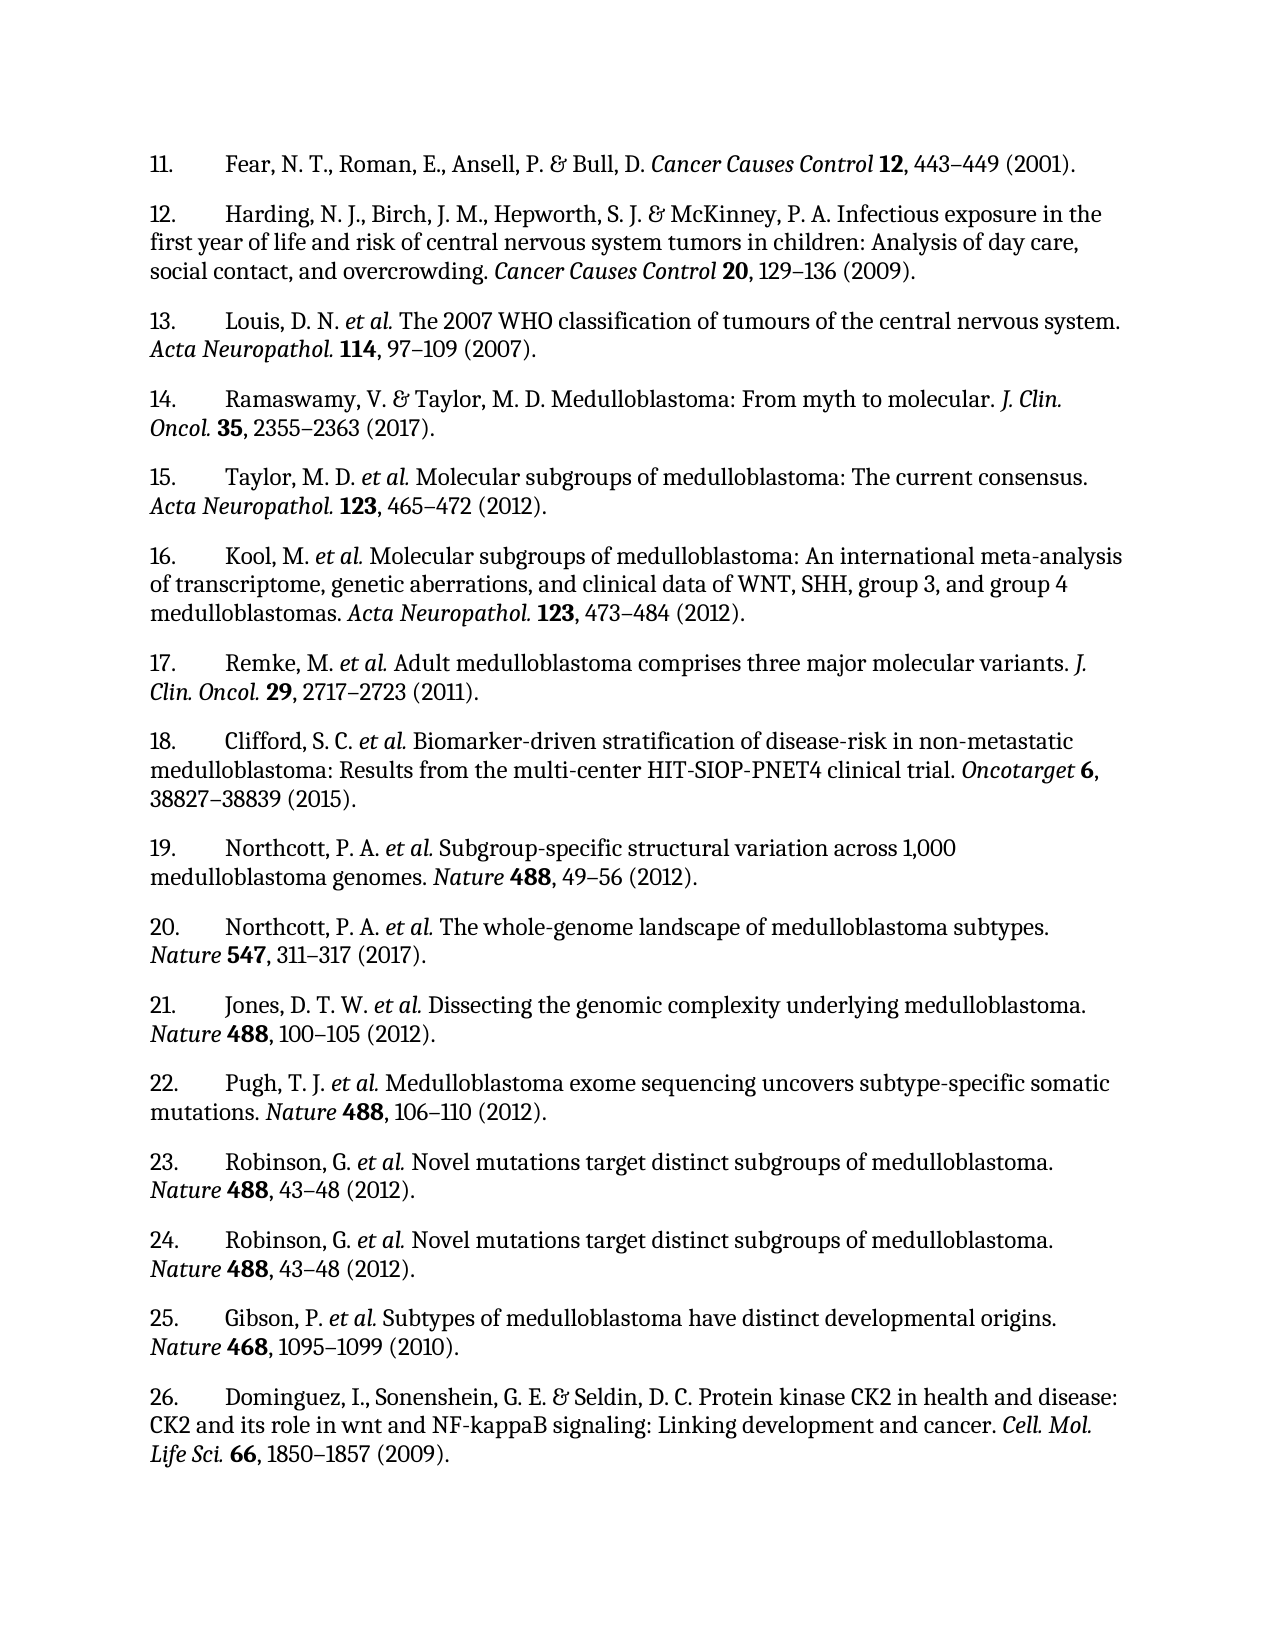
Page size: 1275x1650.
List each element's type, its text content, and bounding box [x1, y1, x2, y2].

text 26. Dominguez, I., Sonenshein, G. E. & Seldin, D. C. Protein kinase CK2 in health and disease: CK2 and its role in wnt and NF-kappaB signaling: Linking development and cancer. Cell. Mol. Life Sci. 66, 1850–1857 (2009). [150, 1382, 1125, 1469]
text 15. Taylor, M. D. et al. Molecular subgroups of medulloblastoma: The current consensus. Acta Neuropathol. 123, 465–472 (2012). [150, 463, 1125, 521]
text 23. Robinson, G. et al. Novel mutations target distinct subgroups of medulloblastoma. Nature 488, 43–48 (2012). [150, 1147, 1125, 1205]
text 24. Robinson, G. et al. Novel mutations target distinct subgroups of medulloblastoma. Nature 488, 43–48 (2012). [150, 1226, 1125, 1283]
text 19. Northcott, P. A. et al. Subgroup-specific structural variation across 1,000 medulloblastoma genomes. Nature 488, 49–56 (2012). [150, 834, 1125, 892]
text 18. Clifford, S. C. et al. Biomarker-driven stratification of disease-risk in non-metastatic medulloblastoma: Results from the multi-center HIT-SIOP-PNET4 clinical trial. Oncotarget 6, 38827–38839 (2015). [150, 727, 1125, 813]
text 12. Harding, N. J., Birch, J. M., Hepworth, S. J. & McKinney, P. A. Infectious exposure in the first year of life and risk of central nervous system tumors in children: Analysis of day care, social contact, and overcrowding. Cancer Causes Control 20, 129–136 (2009). [150, 199, 1125, 286]
text 21. Jones, D. T. W. et al. Dissecting the genomic complexity underlying medulloblastoma. Nature 488, 100–105 (2012). [150, 991, 1125, 1048]
text 20. Northcott, P. A. et al. The whole-genome landscape of medulloblastoma subtypes. Nature 547, 311–317 (2017). [150, 912, 1125, 970]
text 11. Fear, N. T., Roman, E., Ansell, P. & Bull, D. Cancer Causes Control 12, 443–449 (2001). [150, 150, 1125, 179]
text 25. Gibson, P. et al. Subtypes of medulloblastoma have distinct developmental origins. Nature 468, 1095–1099 (2010). [150, 1304, 1125, 1362]
text 14. Ramaswamy, V. & Taylor, M. D. Medulloblastoma: From myth to molecular. J. Clin. Oncol. 35, 2355–2363 (2017). [150, 385, 1125, 442]
text 16. Kool, M. et al. Molecular subgroups of medulloblastoma: An international meta-analysis of transcriptome, genetic aberrations, and clinical data of WNT, SHH, group 3, and group 4 medulloblastomas. Acta Neuropathol. 123, 473–484 (2012). [150, 542, 1125, 628]
text 17. Remke, M. et al. Adult medulloblastoma comprises three major molecular variants. J. Clin. Oncol. 29, 2717–2723 (2011). [150, 649, 1125, 706]
text 13. Louis, D. N. et al. The 2007 WHO classification of tumours of the central nervous system. Acta Neuropathol. 114, 97–109 (2007). [150, 307, 1125, 364]
text 22. Pugh, T. J. et al. Medulloblastoma exome sequencing uncovers subtype-specific somatic mutations. Nature 488, 106–110 (2012). [150, 1069, 1125, 1127]
